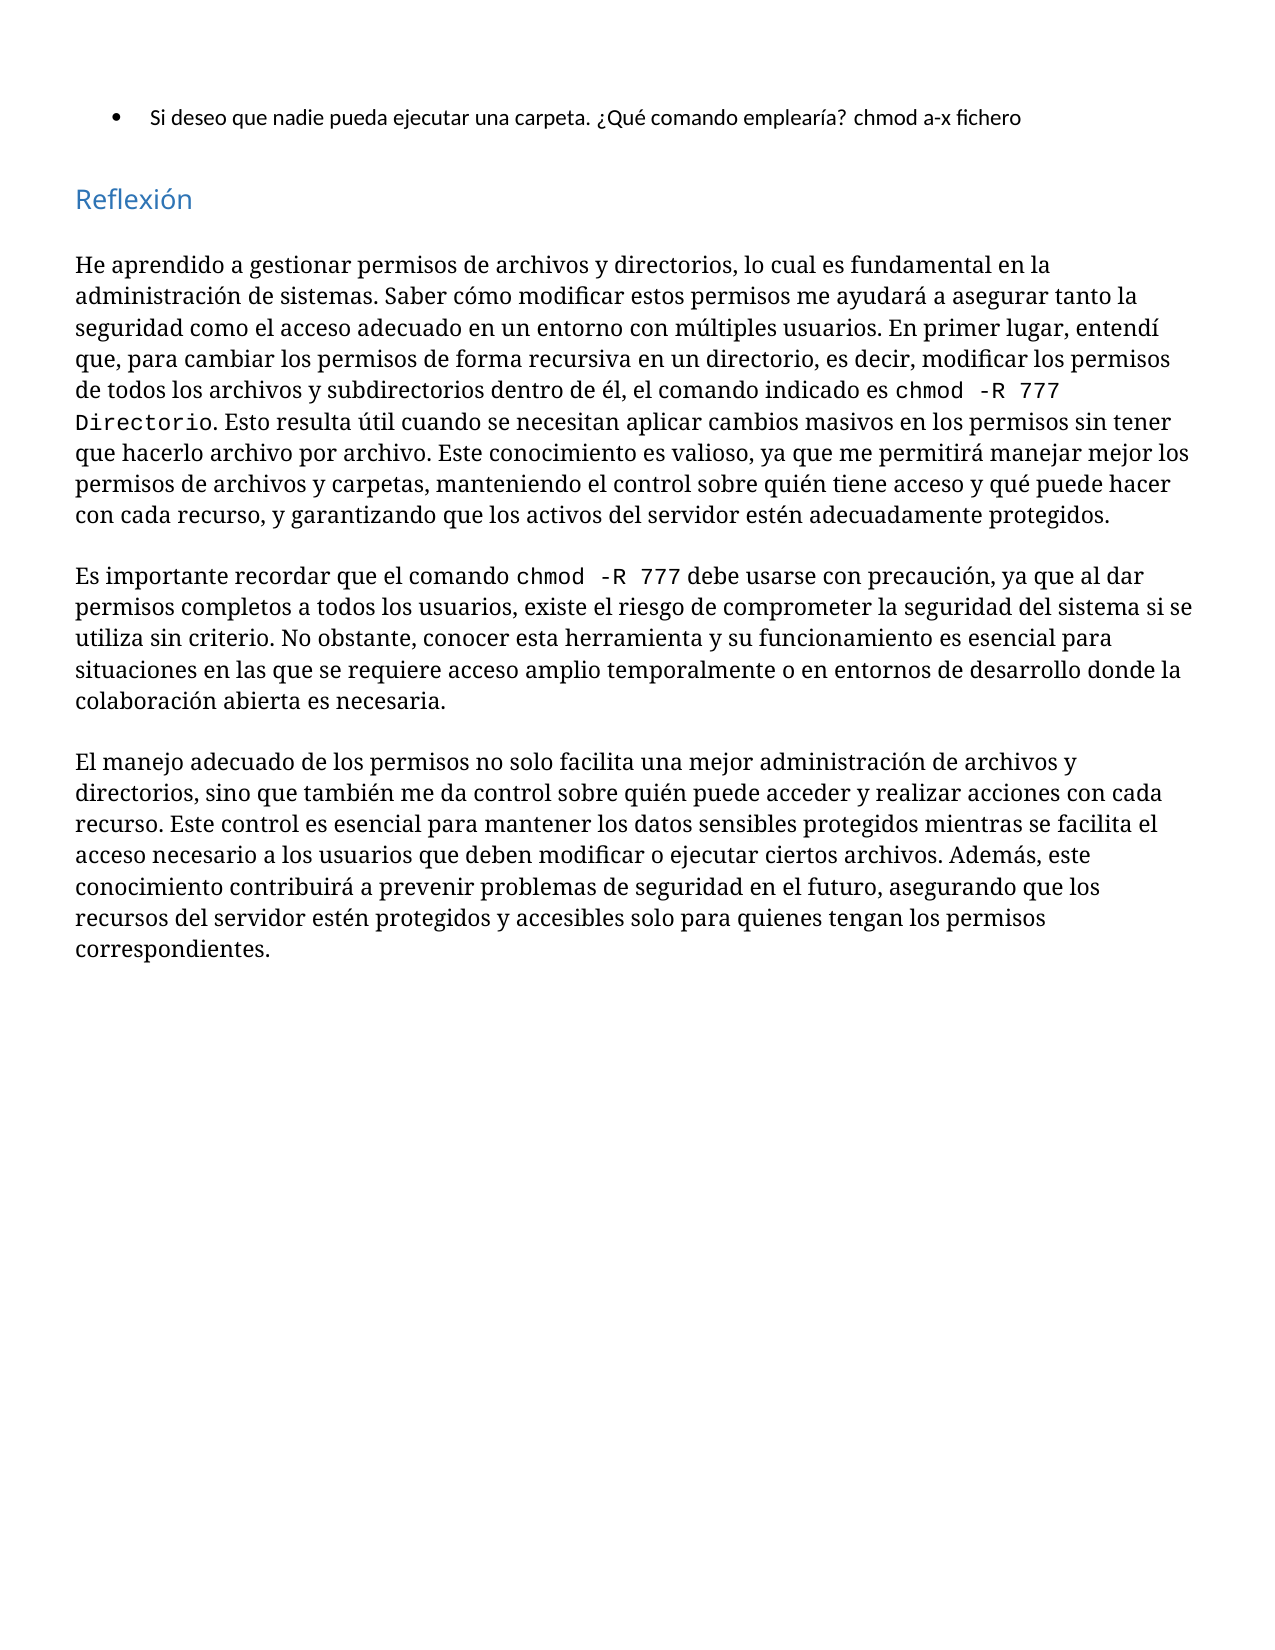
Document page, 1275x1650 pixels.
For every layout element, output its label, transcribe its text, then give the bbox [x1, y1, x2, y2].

text He aprendido a gestionar permisos de archivos y directorios, lo cual es fundamental en la administración de sistemas. Saber cómo modificar estos permisos me ayudará a asegurar tanto la seguridad como el acceso adecuado en un entorno con múltiples usuarios. En primer lugar, entendí que, para cambiar los permisos de forma recursiva en un directorio, es decir, modificar los permisos de todos los archivos y subdirectorios dentro de él, el comando indicado es chmod -R 777 Directorio. Esto resulta útil cuando se necesitan aplicar cambios masivos en los permisos sin tener que hacerlo archivo por archivo. Este conocimiento es valioso, ya que me permitirá manejar mejor los permisos de archivos y carpetas, manteniendo el control sobre quién tiene acceso y qué puede hacer con cada recurso, y garantizando que los activos del servidor estén adecuadamente protegidos. [75, 249, 1200, 531]
text El manejo adecuado de los permisos no solo facilita una mejor administración de archivos y directorios, sino que también me da control sobre quién puede acceder y realizar acciones con cada recurso. Este control es esencial para mantener los datos sensibles protegidos mientras se facilita el acceso necesario a los usuarios que deben modificar o ejecutar ciertos archivos. Además, este conocimiento contribuirá a prevenir problemas de seguridad en el futuro, asegurando que los recursos del servidor estén protegidos y accesibles solo para quienes tengan los permisos correspondientes. [75, 746, 1200, 964]
list Si deseo que nadie pueda ejecutar una carpeta. ¿Qué comando emplearía? chmod a-x fichero [112, 103, 1200, 131]
subtitle Reflexión [75, 180, 1200, 217]
text Es importante recordar que el comando chmod -R 777 debe usarse con precaución, ya que al dar permisos completos a todos los usuarios, existe el riesgo de comprometer la seguridad del sistema si se utiliza sin criterio. No obstante, conocer esta herramienta y su funcionamiento es esencial para situaciones en las que se requiere acceso amplio temporalmente o en entornos de desarrollo donde la colaboración abierta es necesaria. [75, 560, 1200, 716]
